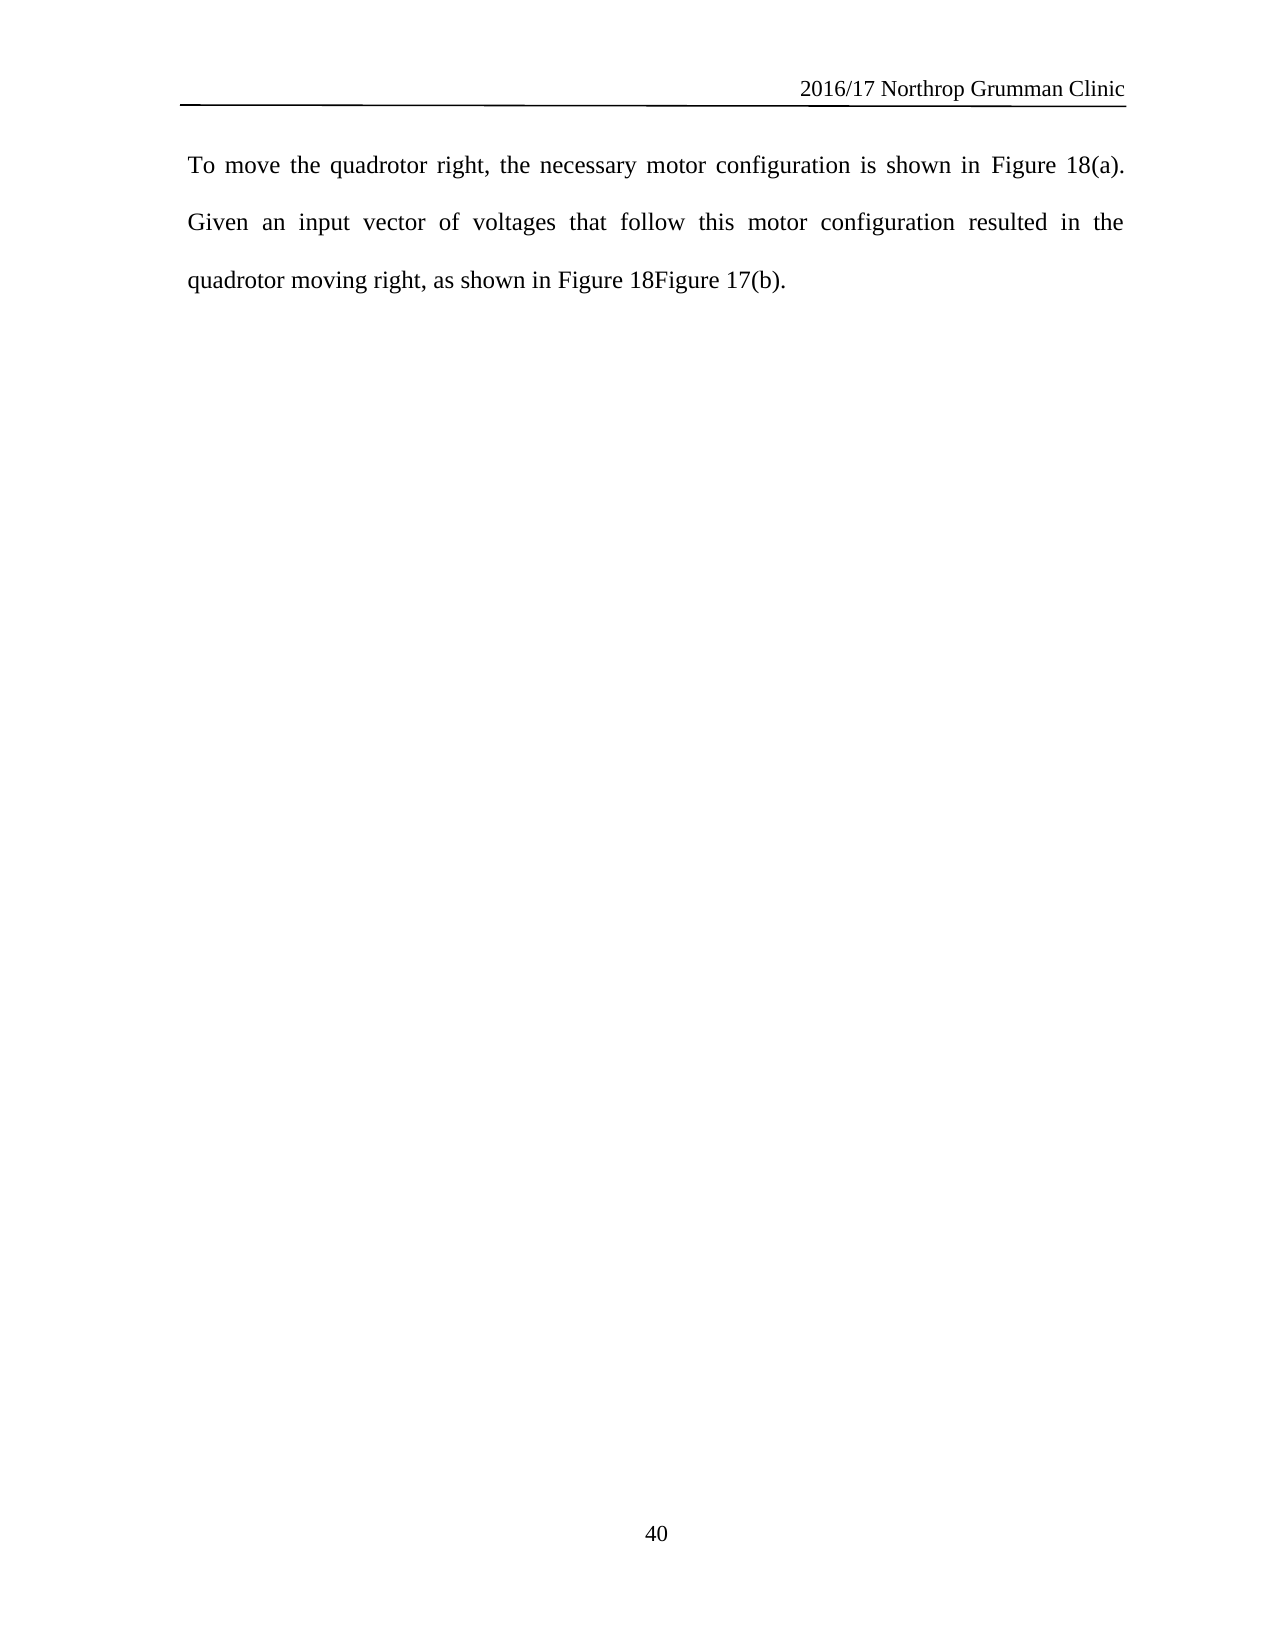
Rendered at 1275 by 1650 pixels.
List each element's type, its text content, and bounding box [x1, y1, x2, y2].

text To move the quadrotor right, the necessary motor configuration is shown in Figure 18(a). Given an input vector of voltages that follow this motor configuration resulted in the quadrotor moving right, as shown in Figure 18Figure 17(b). [187, 150, 1125, 294]
